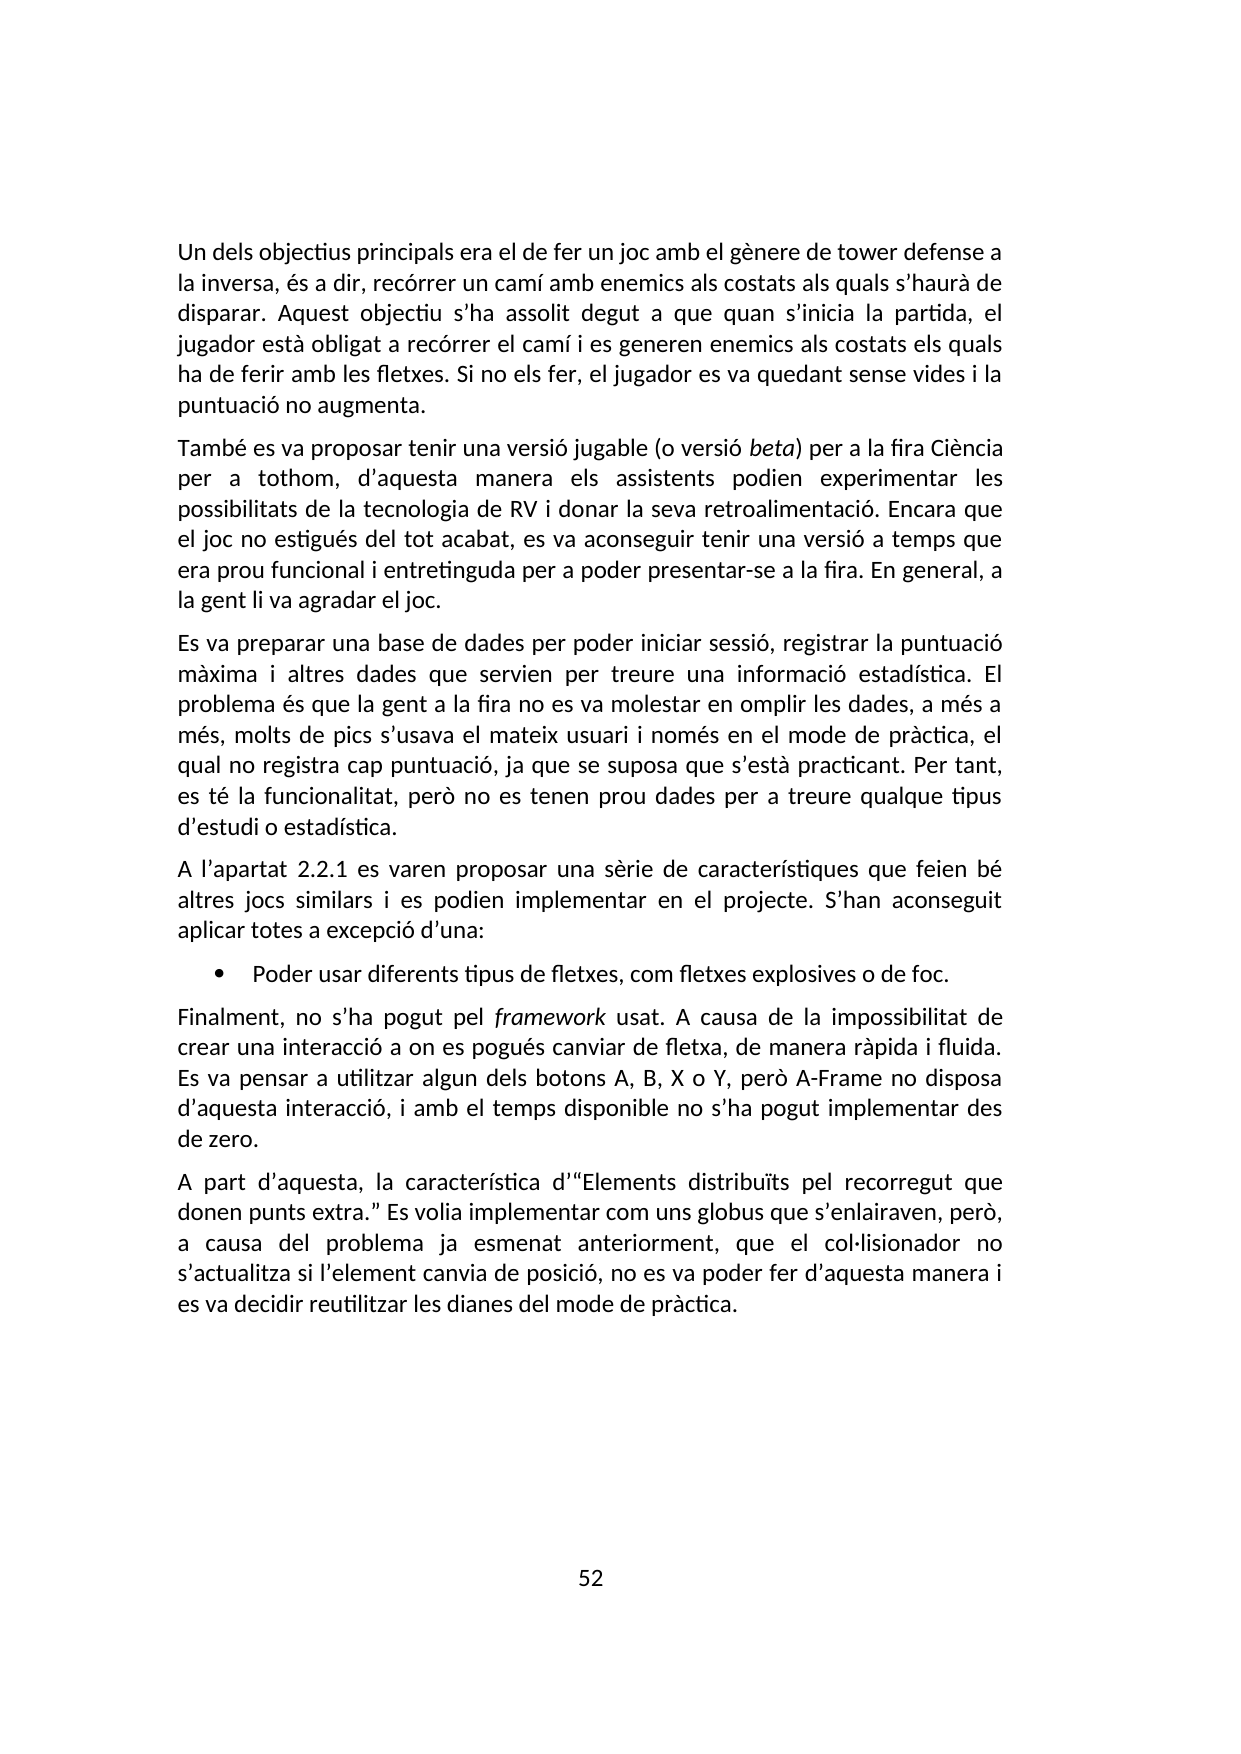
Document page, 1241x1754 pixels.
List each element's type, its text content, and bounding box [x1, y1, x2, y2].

text A part d’aquesta, la característica d’“Elements distribuïts pel recorregut que donen punts extra.” Es volia implementar com uns globus que s’enlairaven, però, a causa del problema ja esmenat anteriorment, que el col·lisionador no s’actualitza si l’element canvia de posició, no es va poder fer d’aquesta manera i es va decidir reutilitzar les dianes del mode de pràctica. [177, 1166, 1004, 1318]
text A l’apartat 2.2.1 es varen proposar una sèrie de característiques que feien bé altres jocs similars i es podien implementar en el projecte. S’han aconseguit aplicar totes a excepció d’una: [177, 854, 1004, 945]
list Poder usar diferents tipus de fletxes, com fletxes explosives o de foc. [215, 958, 1004, 988]
text Un dels objectius principals era el de fer un joc amb el gènere de tower defense a la inversa, és a dir, recórrer un camí amb enemics als costats als quals s’haurà de disparar. Aquest objectiu s’ha assolit degut a que quan s’inicia la partida, el jugador està obligat a recórrer el camí i es generen enemics als costats els quals ha de ferir amb les fletxes. Si no els fer, el jugador es va quedant sense vides i la puntuació no augmenta. [177, 236, 1004, 419]
text També es va proposar tenir una versió jugable (o versió beta) per a la fira Ciència per a tothom, d’aquesta manera els assistents podien experimentar les possibilitats de la tecnologia de RV i donar la seva retroalimentació. Encara que el joc no estigués del tot acabat, es va aconseguir tenir una versió a temps que era prou funcional i entretinguda per a poder presentar-se a la fira. En general, a la gent li va agradar el joc. [177, 432, 1004, 615]
text Es va preparar una base de dades per poder iniciar sessió, registrar la puntuació màxima i altres dades que servien per treure una informació estadística. El problema és que la gent a la fira no es va molestar en omplir les dades, a més a més, molts de pics s’usava el mateix usuari i només en el mode de pràctica, el qual no registra cap puntuació, ja que se suposa que s’està practicant. Per tant, es té la funcionalitat, però no es tenen prou dades per a treure qualque tipus d’estudi o estadística. [177, 627, 1004, 841]
text Finalment, no s’ha pogut pel framework usat. A causa de la impossibilitat de crear una interacció a on es pogués canviar de fletxa, de manera ràpida i fluida. Es va pensar a utilitzar algun dels botons A, B, X o Y, però A-Frame no disposa d’aquesta interacció, i amb el temps disponible no s’ha pogut implementar des de zero. [177, 1001, 1004, 1153]
